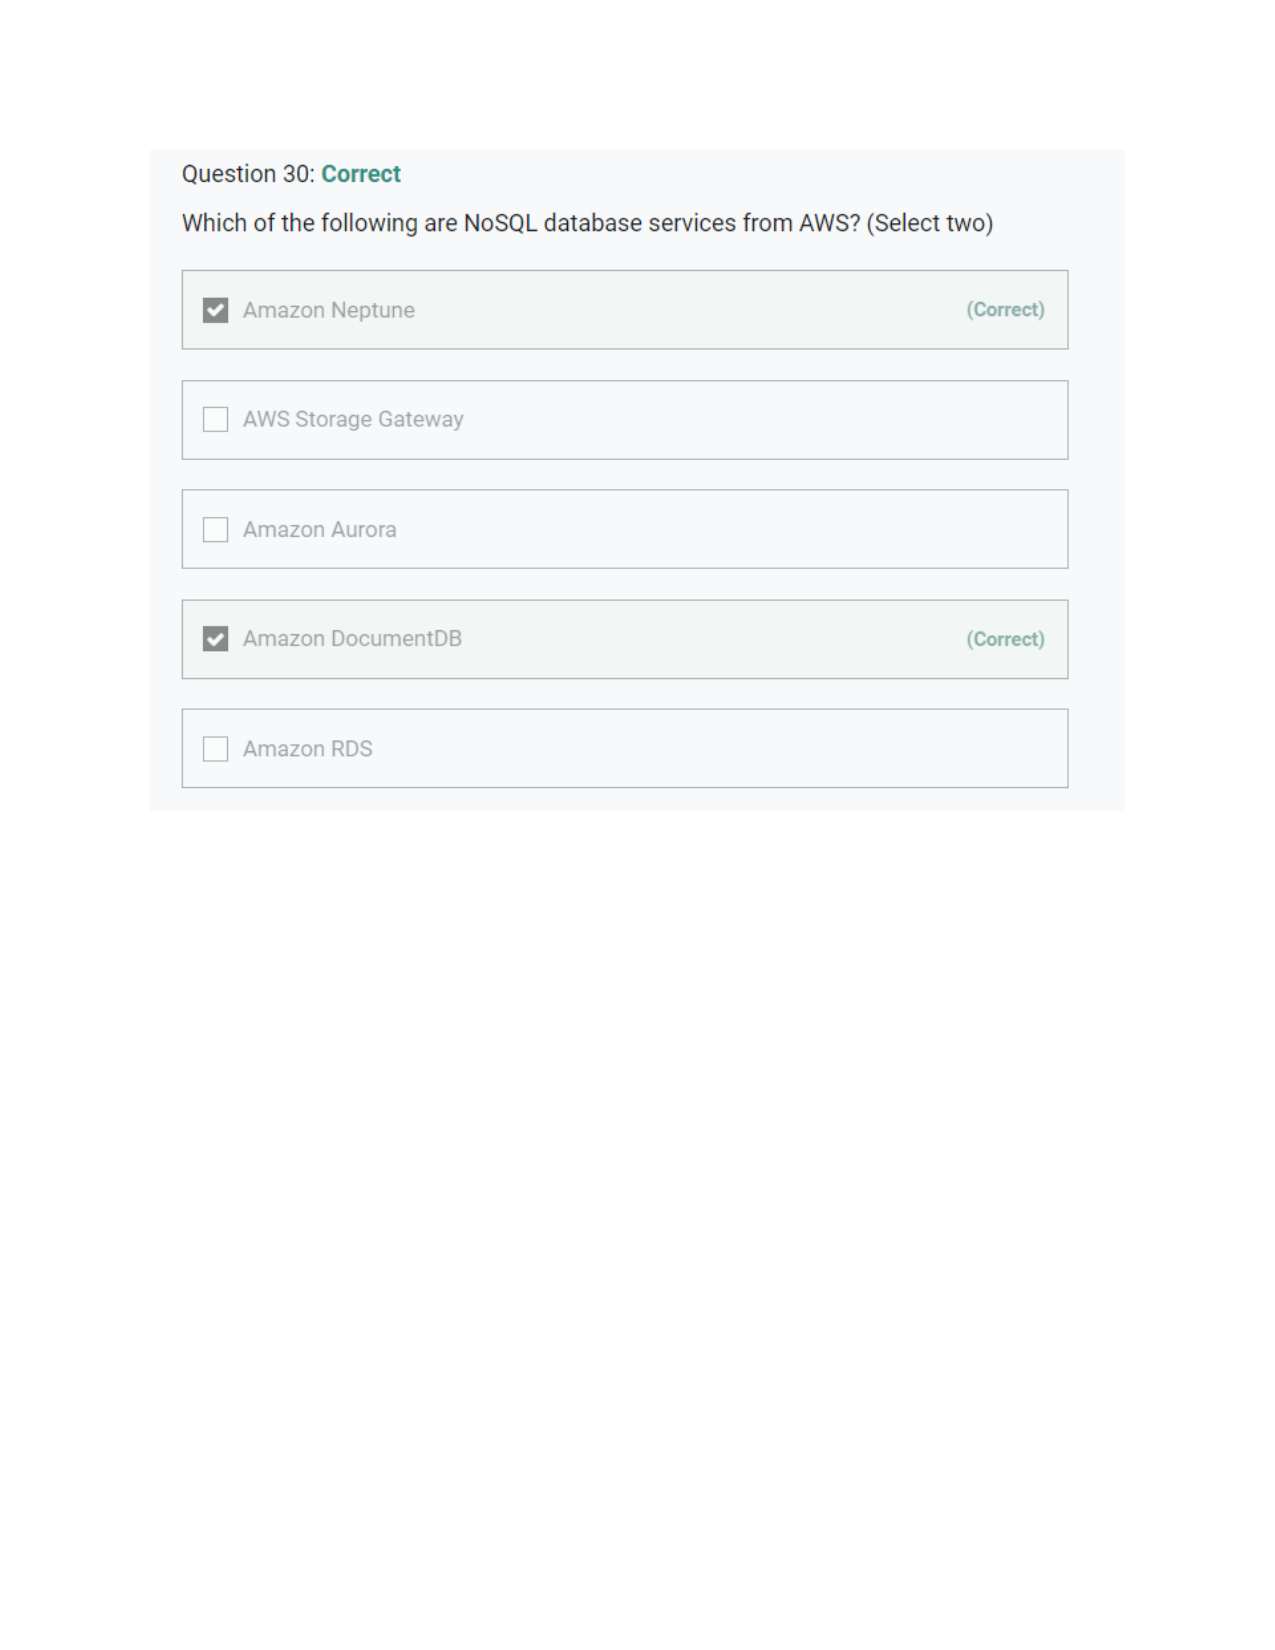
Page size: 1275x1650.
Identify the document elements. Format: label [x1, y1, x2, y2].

picture [150, 150, 1125, 811]
